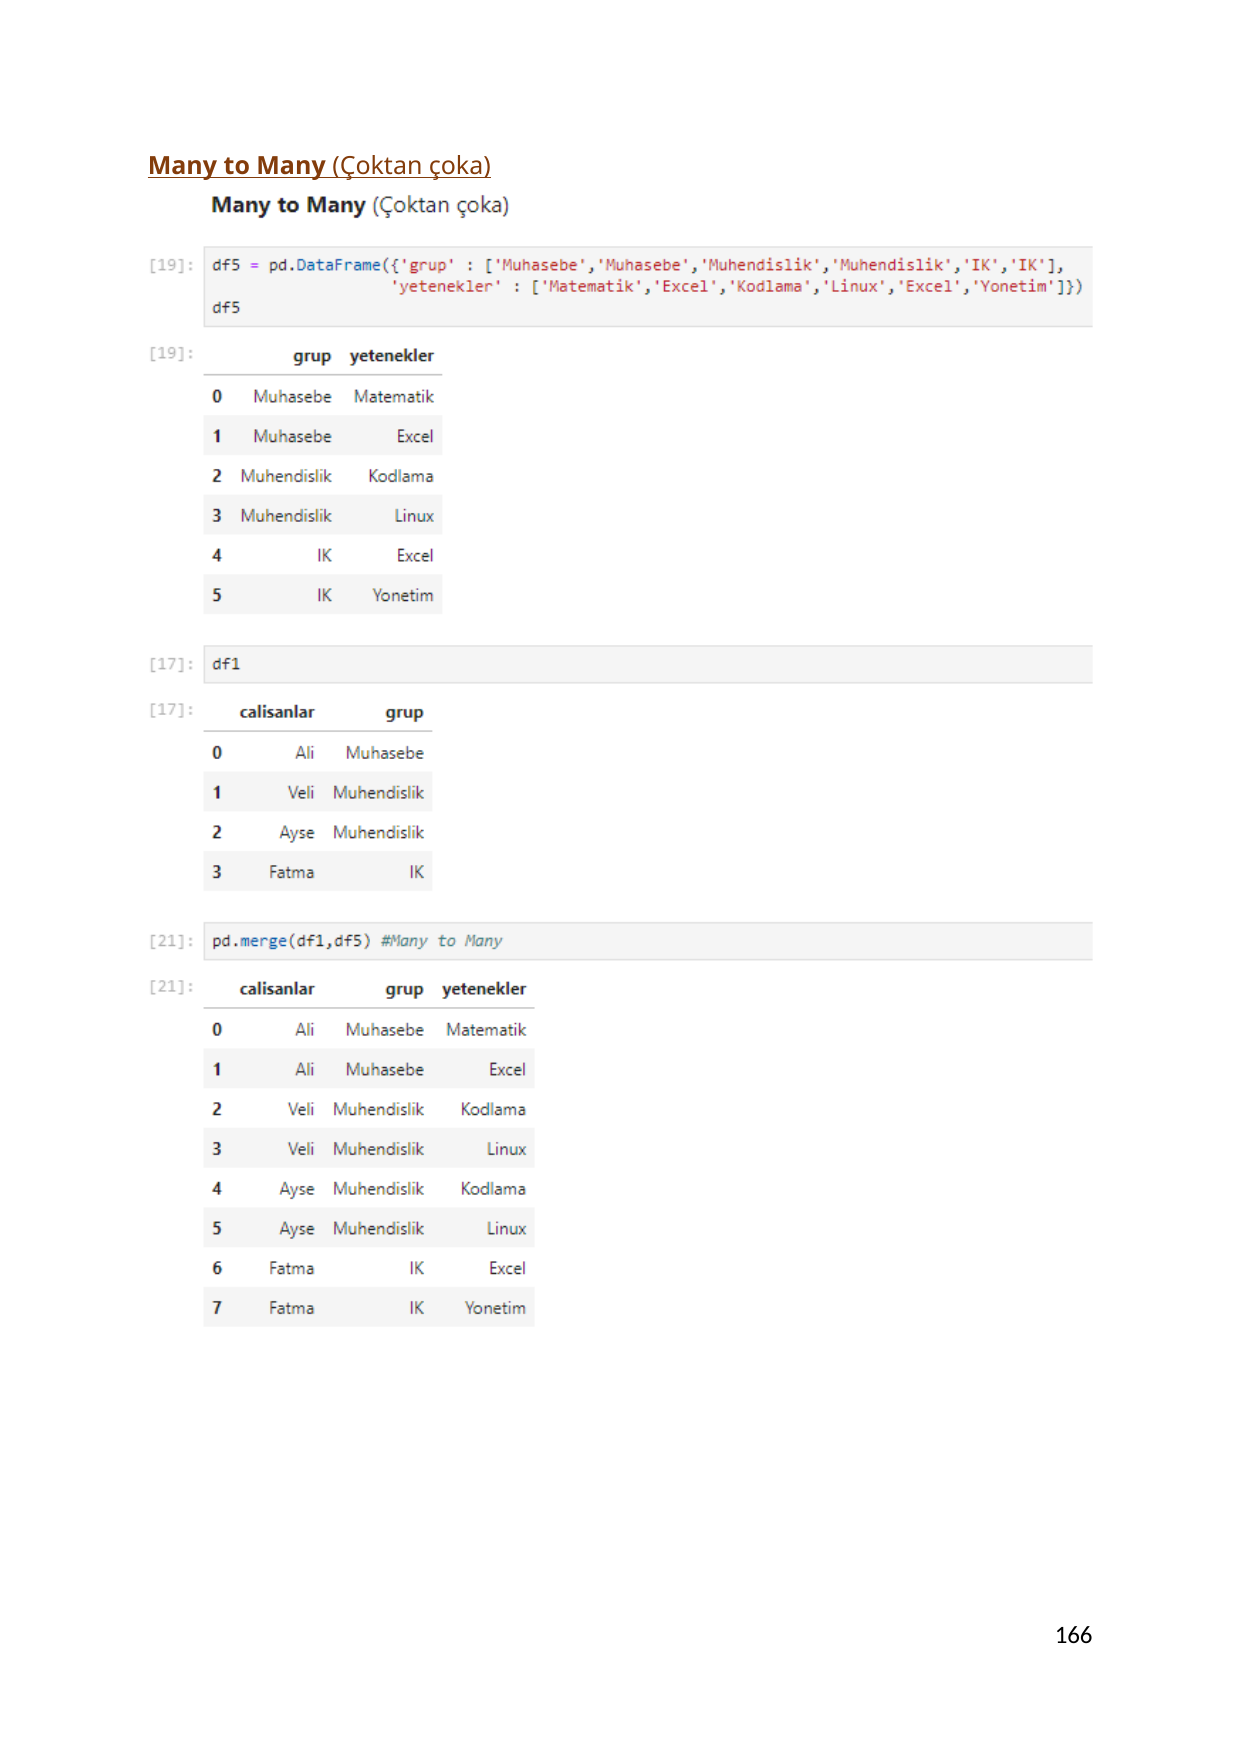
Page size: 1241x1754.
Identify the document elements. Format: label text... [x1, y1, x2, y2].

picture [147, 184, 1093, 1334]
subtitle Many to Many (Çoktan çoka) [148, 148, 1092, 182]
